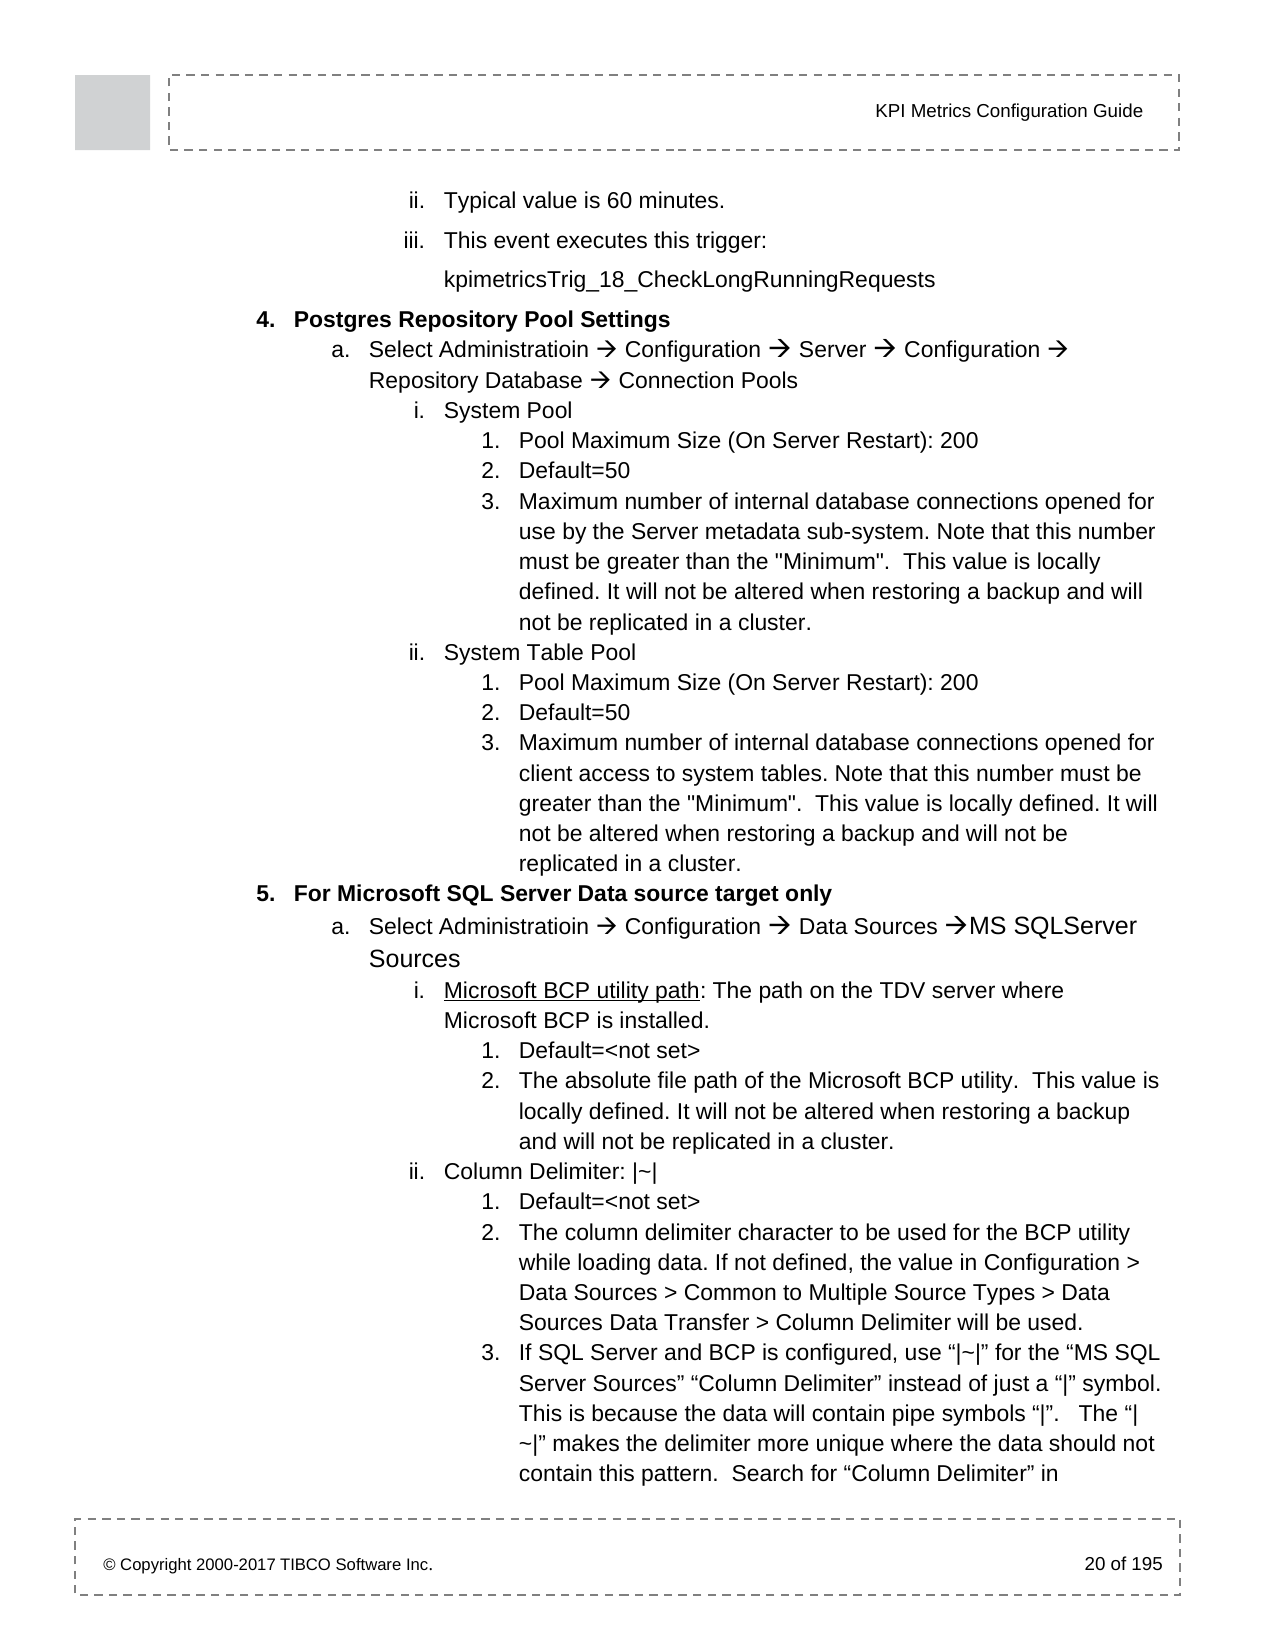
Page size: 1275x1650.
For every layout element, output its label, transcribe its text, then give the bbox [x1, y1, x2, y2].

list System Pool [425, 397, 1162, 423]
list Column Delimiter: |~| [425, 1158, 1162, 1184]
list For Microsoft SQL Server Data source target only [256, 880, 1162, 907]
list Microsoft BCP utility path: The path on the TDV server where Microsoft BCP is installed. [425, 977, 1162, 1033]
list Pool Maximum Size (On Server Restart): 200 [481, 669, 1162, 695]
list Select Administratioin Configuration Server Configuration Repository Database Connection Pools [331, 336, 1162, 393]
list Default=50 [481, 699, 1162, 726]
list Select Administratioin Configuration Data Sources MS SQLServer Sources [331, 911, 1162, 972]
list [481, 1339, 1162, 1486]
list Typical value is 60 minutes. [425, 187, 1162, 214]
list The absolute file path of the Microsoft BCP utility. This value is locally defined. It will not be altered when restoring a backup and will not be replicated in a cluster. [481, 1067, 1162, 1154]
list System Table Pool [425, 639, 1162, 665]
list Maximum number of internal database connections opened for use by the Server metadata sub-system. Note that this number must be greater than the "Minimum". This value is locally defined. It will not be altered when restoring a backup and will not be replicated in a cluster. [481, 488, 1162, 635]
list The column delimiter character to be used for the BCP utility while loading data. If not defined, the value in Configuration > Data Sources > Common to Multiple Source Types > Data Sources Data Transfer > Column Delimiter will be used. [481, 1218, 1162, 1335]
list Default=<not set> [481, 1188, 1162, 1214]
list Postgres Repository Pool Settings [256, 306, 1162, 332]
list Default=50 [481, 457, 1162, 484]
list Default=<not set> [481, 1037, 1162, 1063]
list Pool Maximum Size (On Server Restart): 200 [481, 427, 1162, 454]
list Maximum number of internal database connections opened for client access to system tables. Note that this number must be greater than the "Minimum". This value is locally defined. It will not be altered when restoring a backup and will not be replicated in a cluster. [481, 729, 1162, 877]
list This event executes this trigger: kpimetricsTrig_18_CheckLongRunningRequests [425, 227, 1162, 293]
